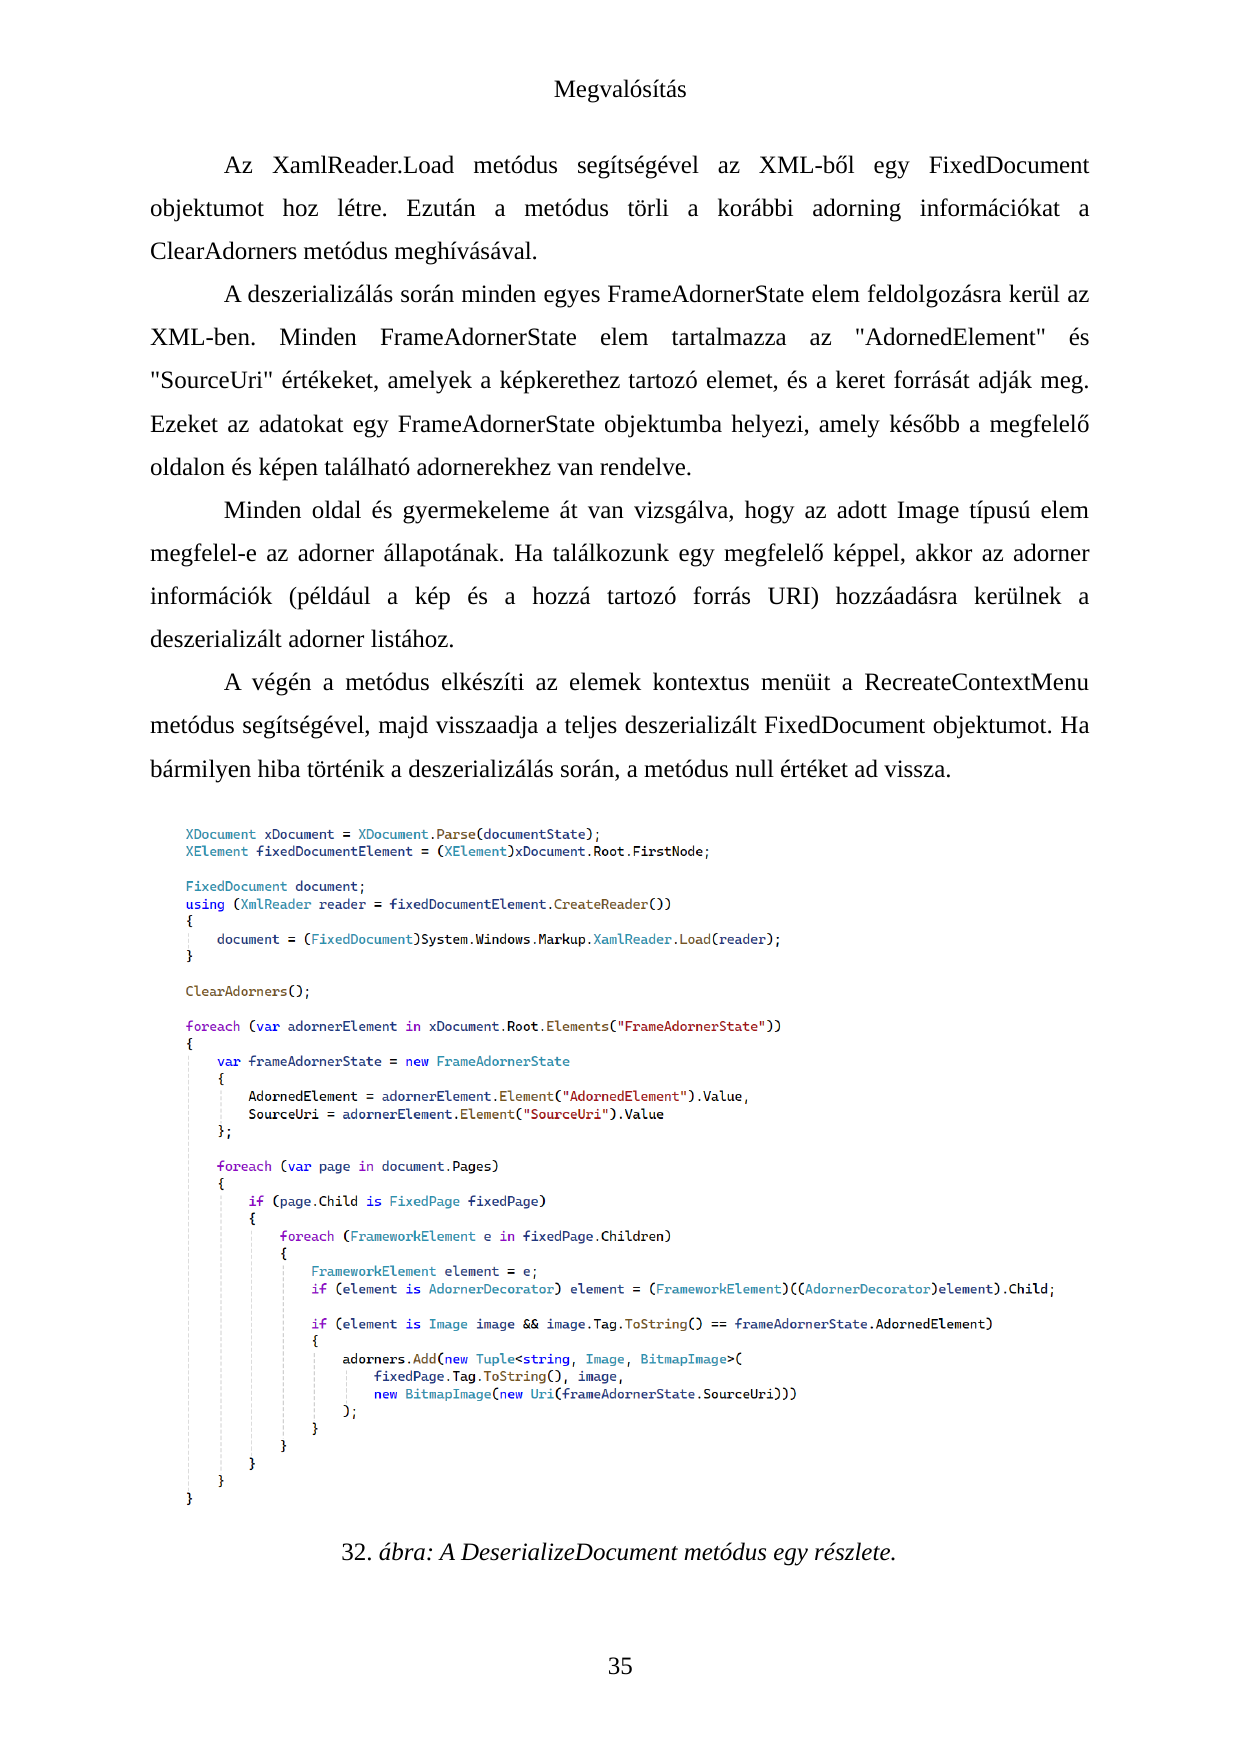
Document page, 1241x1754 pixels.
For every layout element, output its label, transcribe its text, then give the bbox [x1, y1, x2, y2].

text A végén a metódus elkészíti az elemek kontextus menüit a RecreateContextMenu metódus segítségével, majd visszaadja a teljes deszerializált FixedDocument objektumot. Ha bármilyen hiba történik a deszerializálás során, a metódus null értéket ad vissza. [150, 667, 1090, 782]
text Minden oldal és gyermekeleme át van vizsgálva, hogy az adott Image típusú elem megfelel-e az adorner állapotának. Ha találkozunk egy megfelelő képpel, akkor az adorner információk (például a kép és a hozzá tartozó forrás URI) hozzáadásra kerülnek a deszerializált adorner listához. [150, 495, 1090, 653]
picture [182, 824, 1059, 1508]
text A deszerializálás során minden egyes FrameAdornerState elem feldolgozásra kerül az XML-ben. Minden FrameAdornerState elem tartalmazza az "AdornedElement" és "SourceUri" értékeket, amelyek a képkerethez tartozó elemet, és a keret forrását adják meg. Ezeket az adatokat egy FrameAdornerState objektumba helyezi, amely később a megfelelő oldalon és képen található adornerekhez van rendelve. [150, 279, 1090, 481]
text Az XamlReader.Load metódus segítségével az XML-ből egy FixedDocument objektumot hoz létre. Ezután a metódus törli a korábbi adorning információkat a ClearAdorners metódus meghívásával. [150, 150, 1090, 265]
